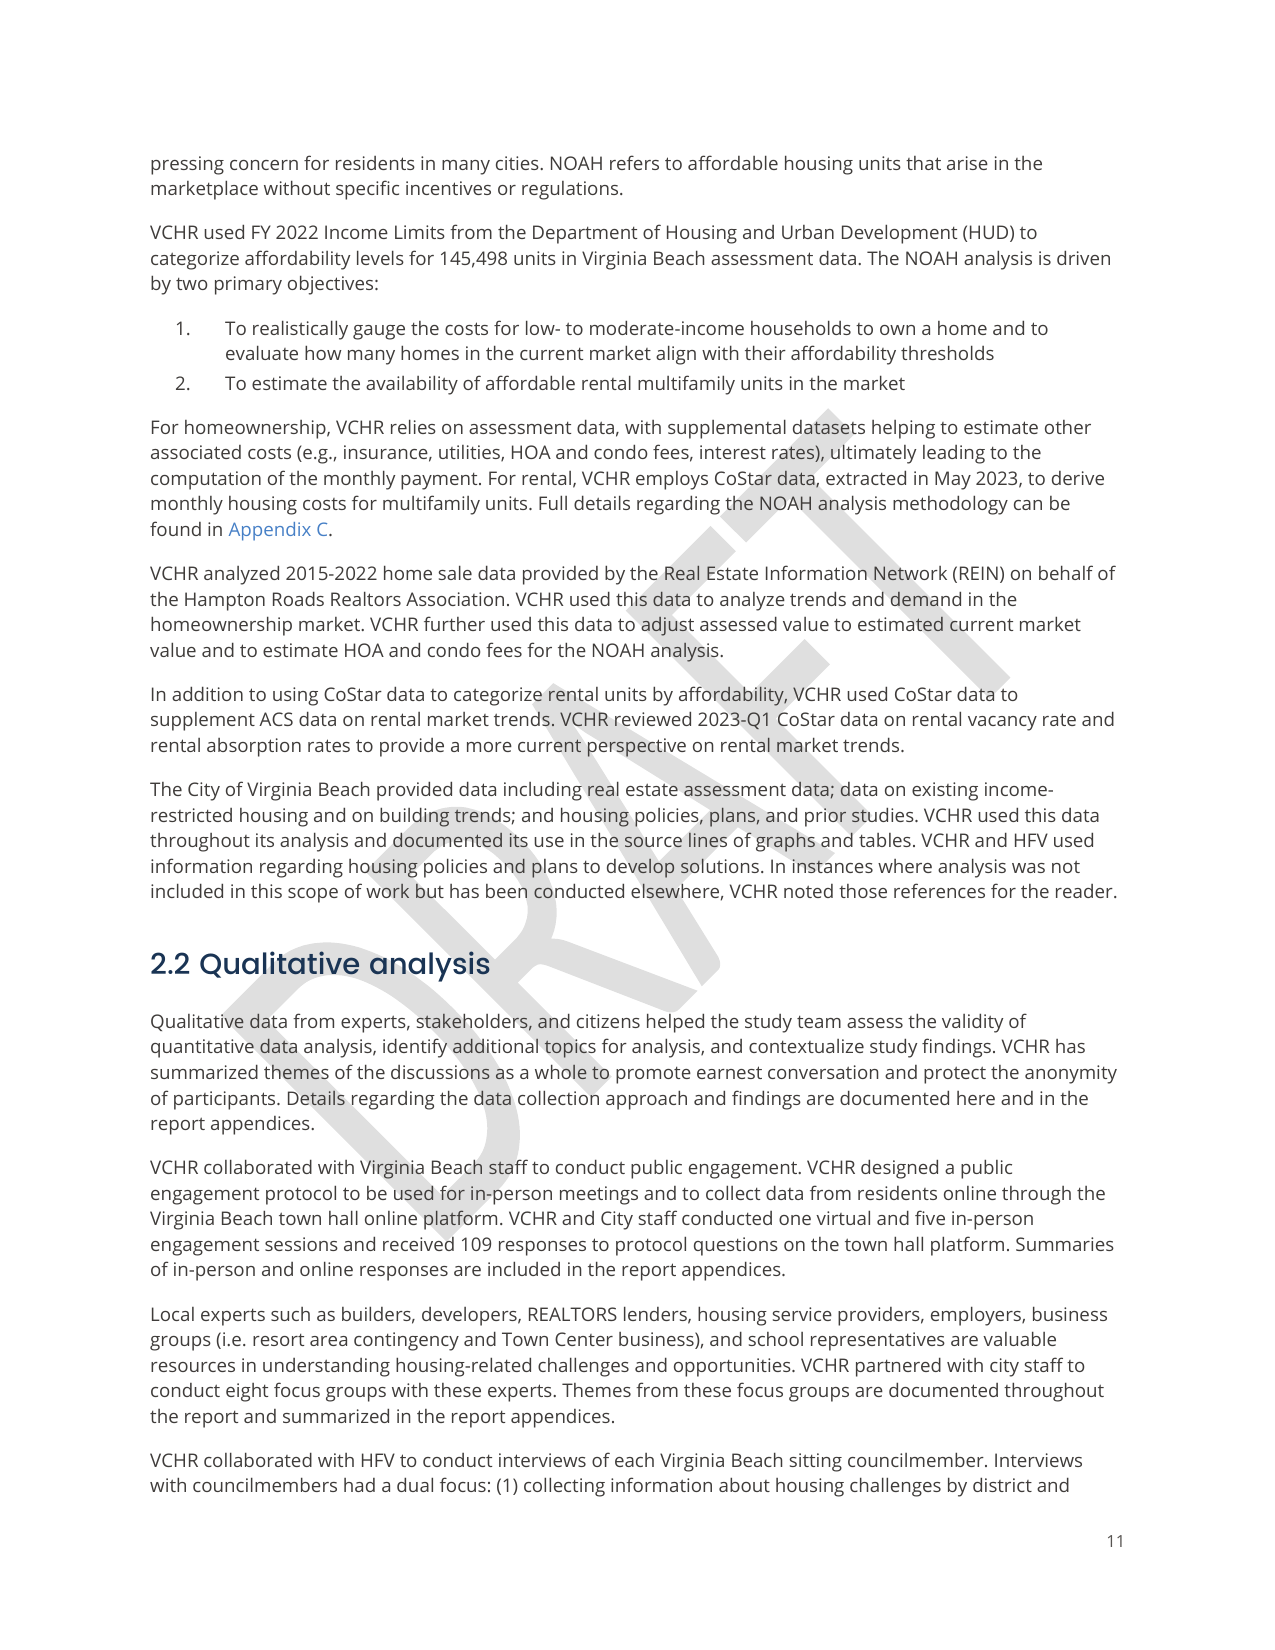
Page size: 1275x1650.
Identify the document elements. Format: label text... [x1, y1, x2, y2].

text The City of Virginia Beach provided data including real estate assessment data; data on existing income-restricted housing and on building trends; and housing policies, plans, and prior studies. VCHR used this data throughout its analysis and documented its use in the source lines of graphs and tables. VCHR and HFV used information regarding housing policies and plans to develop solutions. In instances where analysis was not included in this scope of work but has been conducted elsewhere, VCHR noted those references for the reader. [150, 777, 1125, 904]
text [150, 150, 1125, 201]
text Qualitative data from experts, stakeholders, and citizens helped the study team assess the validity of quantitative data analysis, identify additional topics for analysis, and contextualize study findings. VCHR has summarized themes of the discussions as a whole to promote earnest conversation and protect the anonymity of participants. Details regarding the data collection approach and findings are documented here and in the report appendices. [150, 1008, 1125, 1136]
text For homeownership, VCHR relies on assessment data, with supplemental datasets helping to estimate other associated costs (e.g., insurance, utilities, HOA and condo fees, interest rates), ultimately leading to the computation of the monthly payment. For rental, VCHR employs CoStar data, extracted in May 2023, to derive monthly housing costs for multifamily units. Full details regarding the NOAH analysis methodology can be found in Appendix C. [150, 414, 1125, 542]
list To realistically gauge the costs for low- to moderate-income households to own a home and to evaluate how many homes in the current market align with their affordability thresholds [175, 315, 1125, 366]
text VCHR analyzed 2015-2022 home sale data provided by the Real Estate Information Network (REIN) on behalf of the Hampton Roads Realtors Association. VCHR used this data to analyze trends and demand in the homeownership market. VCHR further used this data to adjust assessed value to estimated current market value and to estimate HOA and condo fees for the NOAH analysis. [150, 561, 1125, 663]
subtitle 2.2 Qualitative analysis [150, 942, 1125, 989]
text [150, 1447, 1125, 1498]
list To estimate the availability of affordable rental multifamily units in the market [175, 370, 1125, 395]
text In addition to using CoStar data to categorize rental units by affordability, VCHR used CoStar data to supplement ACS data on rental market trends. VCHR reviewed 2023-Q1 CoStar data on rental vacancy rate and rental absorption rates to provide a more current perspective on rental market trends. [150, 681, 1125, 758]
text VCHR collaborated with Virginia Beach staff to conduct public engagement. VCHR designed a public engagement protocol to be used for in-person meetings and to collect data from residents online through the Virginia Beach town hall online platform. VCHR and City staff conducted one virtual and five in-person engagement sessions and received 109 responses to protocol questions on the town hall platform. Summaries of in-person and online responses are included in the report appendices. [150, 1155, 1125, 1282]
text VCHR used FY 2022 Income Limits from the Department of Housing and Urban Development (HUD) to categorize affordability levels for 145,498 units in Virginia Beach assessment data. The NOAH analysis is driven by two primary objectives: [150, 220, 1125, 296]
text Local experts such as builders, developers, REALTORS lenders, housing service providers, employers, business groups (i.e. resort area contingency and Town Center business), and school representatives are valuable resources in understanding housing-related challenges and opportunities. VCHR partnered with city staff to conduct eight focus groups with these experts. Themes from these focus groups are documented throughout the report and summarized in the report appendices. [150, 1301, 1125, 1429]
